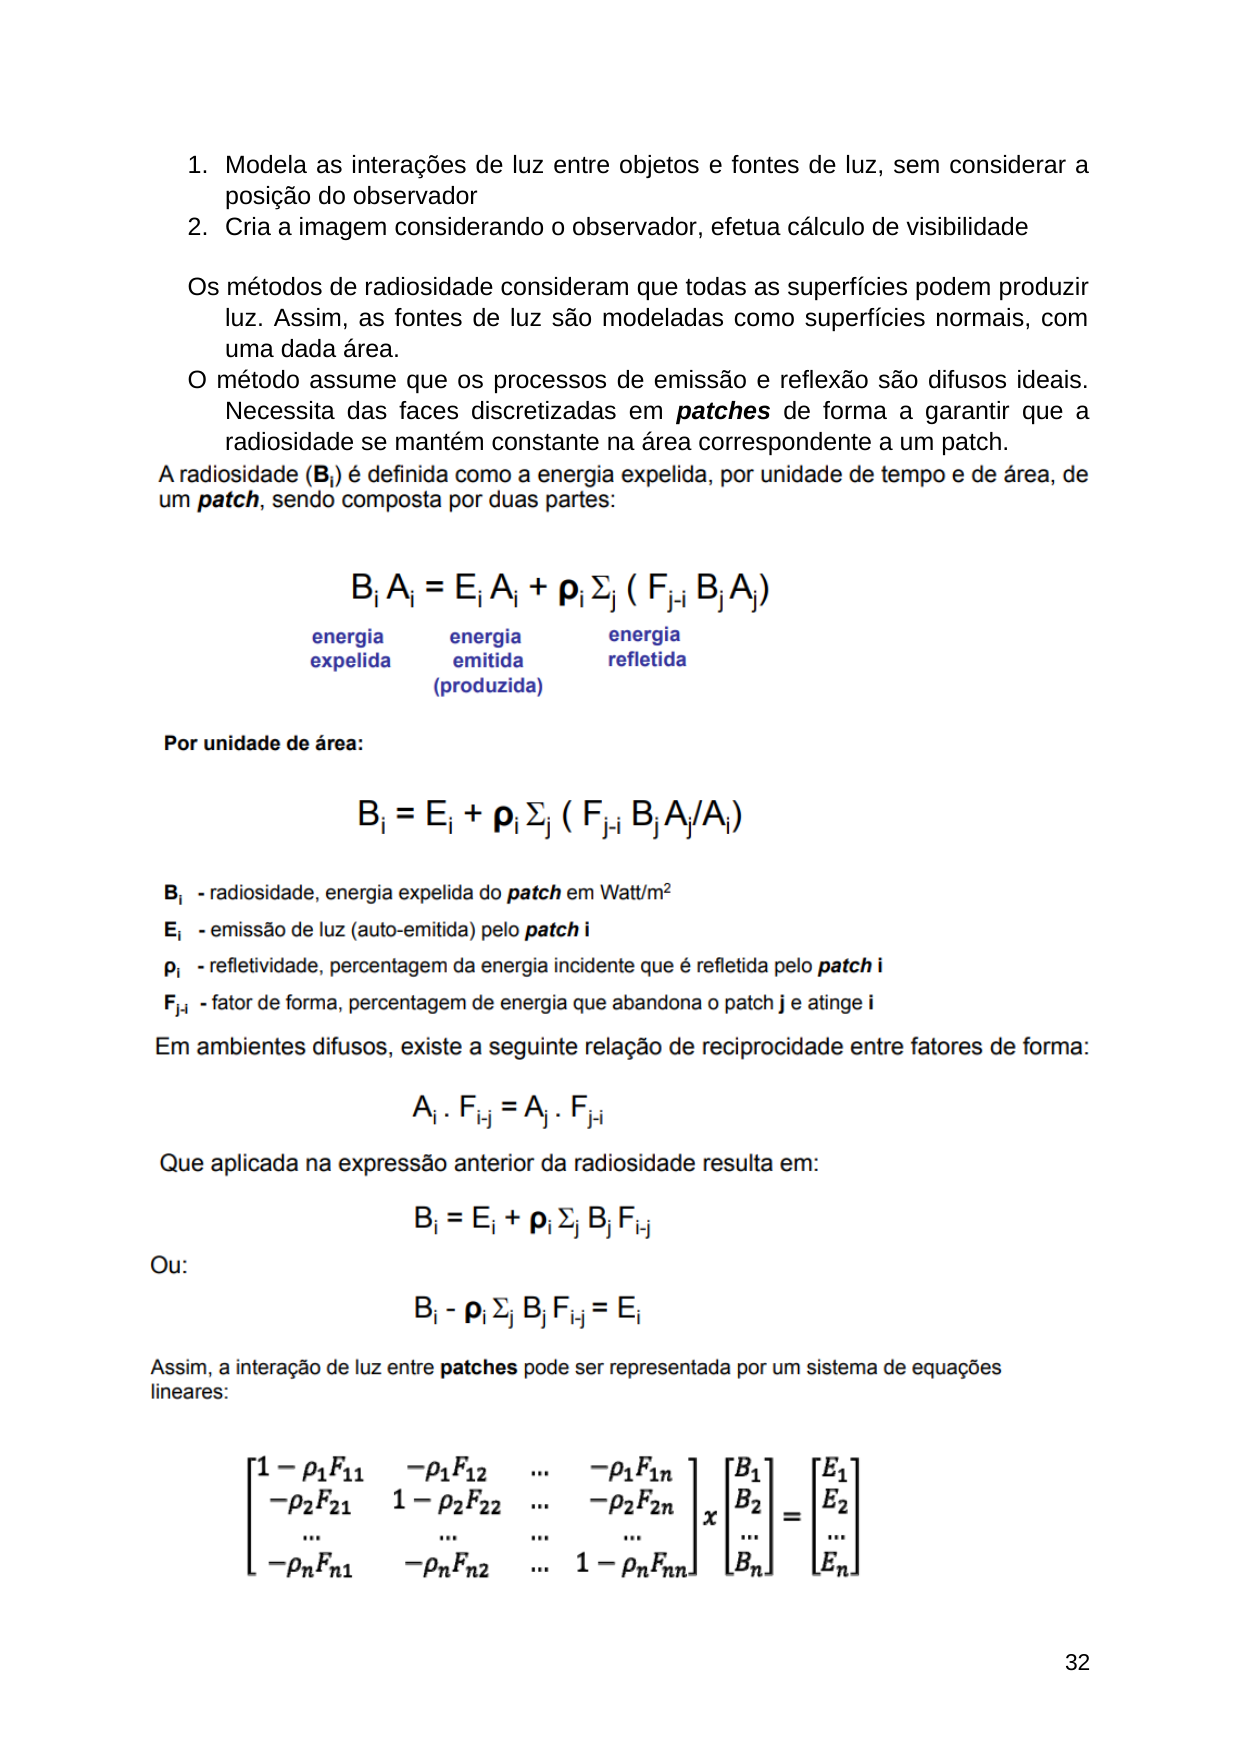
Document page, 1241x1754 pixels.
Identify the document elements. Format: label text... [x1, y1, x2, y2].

list Cria a imagem considerando o observador, efetua cálculo de visibilidade [187, 212, 1090, 241]
list Modela as interações de luz entre objetos e fontes de luz, sem considerar a posição do observador [187, 150, 1090, 210]
picture [150, 457, 1091, 1029]
text O método assume que os processos de emissão e reflexão são difusos ideais. Necessita das faces discretizadas em patches de forma a garantir que a radiosidade se mantém constante na área correspondente a um patch. [187, 365, 1090, 456]
text Os métodos de radiosidade consideram que todas as superfícies podem produzir luz. Assim, as fontes de luz são modeladas como superfícies normais, com uma dada área. [187, 272, 1090, 362]
picture [150, 1030, 1091, 1583]
